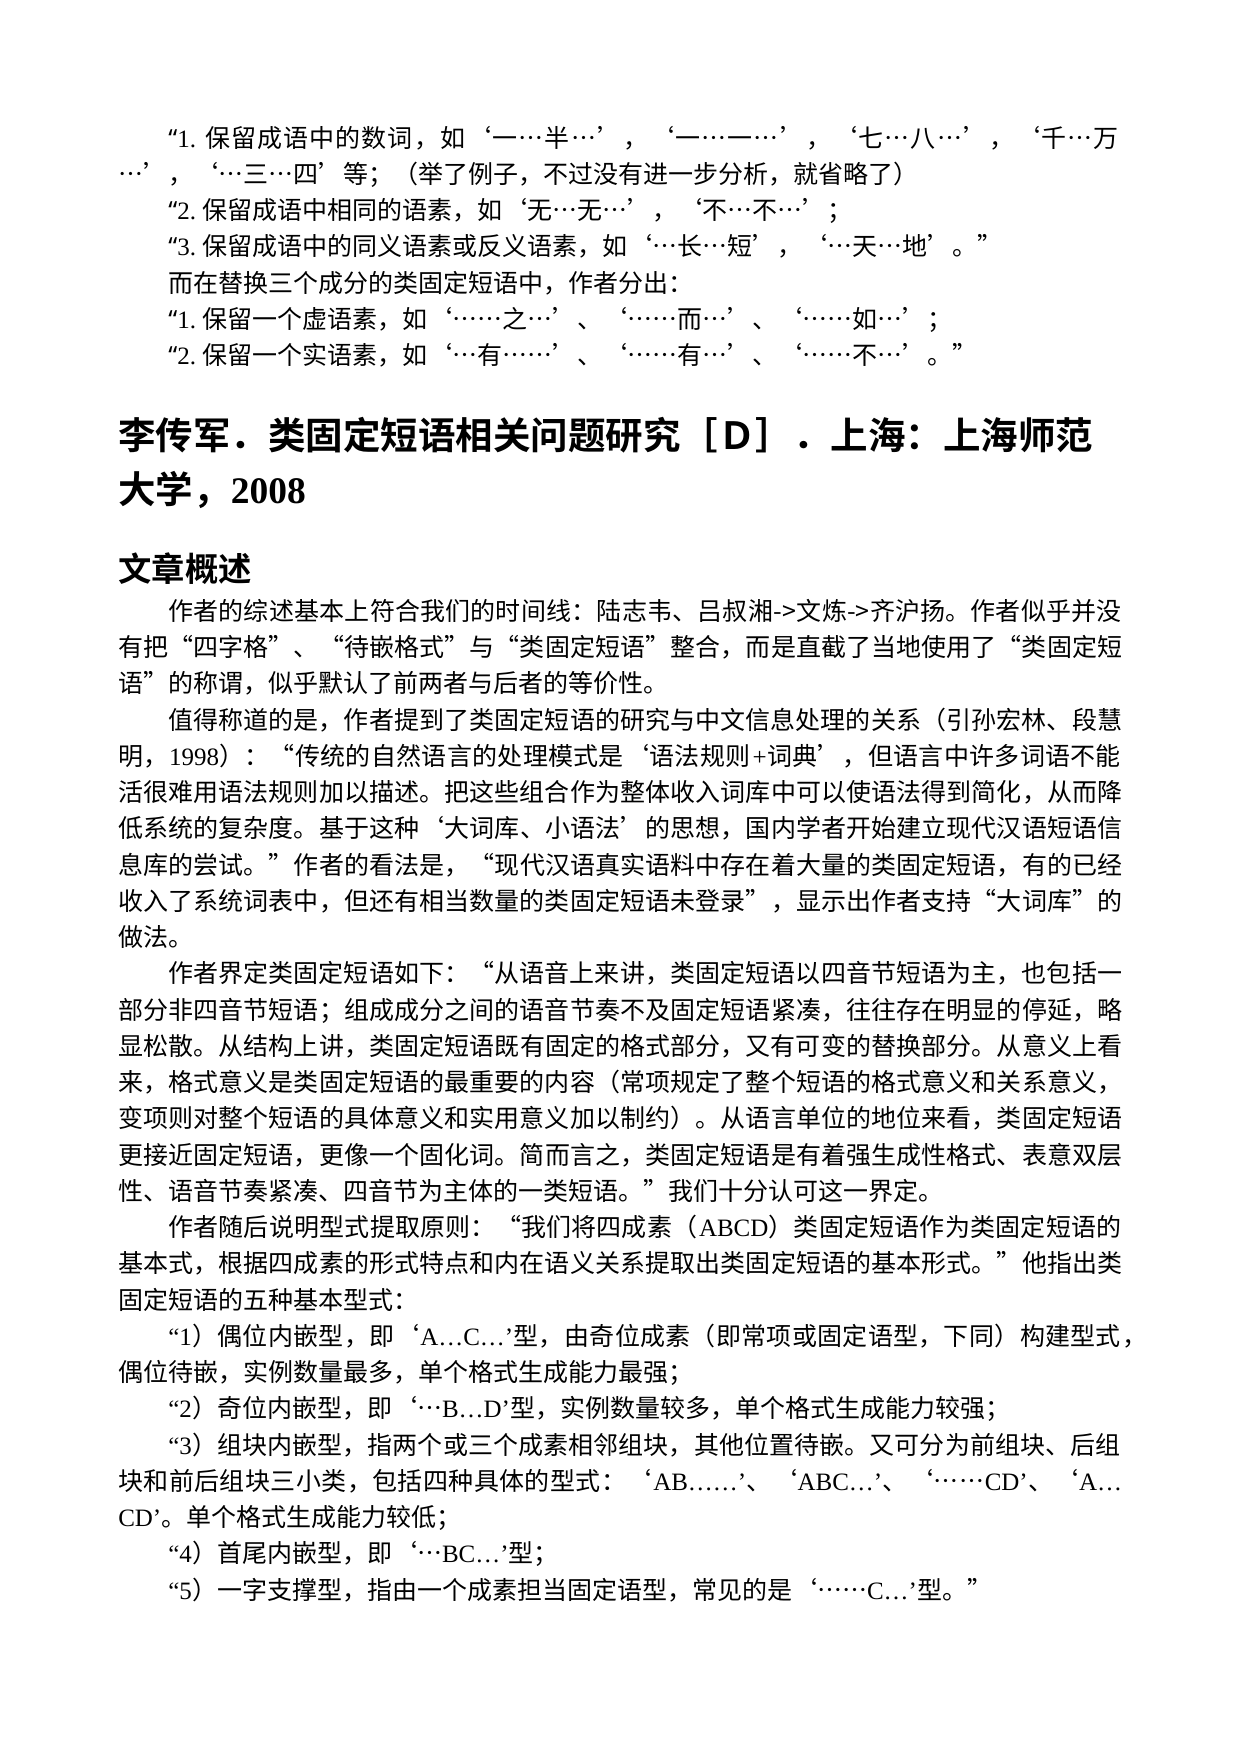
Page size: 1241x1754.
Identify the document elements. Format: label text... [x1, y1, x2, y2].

text “2. 保留成语中相同的语素，如‘无…无…’，‘不…不…’； [118, 191, 1122, 227]
text 文章概述 [118, 543, 1122, 591]
text “3. 保留成语中的同义语素或反义语素，如‘…长…短’，‘…天…地’。” [118, 227, 1122, 263]
text 作者随后说明型式提取原则：“我们将四成素（ABCD）类固定短语作为类固定短语的基本式，根据四成素的形式特点和内在语义关系提取出类固定短语的基本形式。”他指出类固定短语的五种基本型式： [118, 1208, 1122, 1316]
text “2. 保留一个实语素，如‘…有……’、‘……有…’、‘……不…’。” [118, 336, 1122, 372]
text “2）奇位内嵌型，即‘…B…D’型，实例数量较多，单个格式生成能力较强； [118, 1389, 1122, 1425]
text 作者的综述基本上符合我们的时间线：陆志韦、吕叔湘->文炼->齐沪扬。作者似乎并没有把“四字格”、“待嵌格式”与“类固定短语”整合，而是直截了当地使用了“类固定短语”的称谓，似乎默认了前两者与后者的等价性。 [118, 591, 1122, 700]
text 李传军．类固定短语相关问题研究［Ｄ］．上海：上海师范大学，2008 [118, 406, 1122, 514]
text “1）偶位内嵌型，即‘A…C…’型，由奇位成素（即常项或固定语型，下同）构建型式，偶位待嵌，实例数量最多，单个格式生成能力最强； [118, 1316, 1122, 1389]
text “1. 保留成语中的数词，如‘一…半…’，‘一…一…’，‘七…八…’，‘千…万…’，‘…三…四’等；（举了例子，不过没有进一步分析，就省略了） [118, 118, 1122, 191]
text “5）一字支撑型，指由一个成素担当固定语型，常见的是‘……C…’型。” [118, 1570, 1122, 1606]
text 值得称道的是，作者提到了类固定短语的研究与中文信息处理的关系（引孙宏林、段慧明，1998）：“传统的自然语言的处理模式是‘语法规则+词典’，但语言中许多词语不能活很难用语法规则加以描述。把这些组合作为整体收入词库中可以使语法得到简化，从而降低系统的复杂度。基于这种‘大词库、小语法’的思想，国内学者开始建立现代汉语短语信息库的尝试。”作者的看法是，“现代汉语真实语料中存在着大量的类固定短语，有的已经收入了系统词表中，但还有相当数量的类固定短语未登录”，显示出作者支持“大词库”的做法。 [118, 700, 1122, 954]
text 作者界定类固定短语如下：“从语音上来讲，类固定短语以四音节短语为主，也包括一部分非四音节短语；组成成分之间的语音节奏不及固定短语紧凑，往往存在明显的停延，略显松散。从结构上讲，类固定短语既有固定的格式部分，又有可变的替换部分。从意义上看来，格式意义是类固定短语的最重要的内容（常项规定了整个短语的格式意义和关系意义，变项则对整个短语的具体意义和实用意义加以制约）。从语言单位的地位来看，类固定短语更接近固定短语，更像一个固化词。简而言之，类固定短语是有着强生成性格式、表意双层性、语音节奏紧凑、四音节为主体的一类短语。”我们十分认可这一界定。 [118, 954, 1122, 1208]
text “4）首尾内嵌型，即‘…BC…’型； [118, 1534, 1122, 1570]
text 而在替换三个成分的类固定短语中，作者分出： [118, 263, 1122, 299]
text “3）组块内嵌型，指两个或三个成素相邻组块，其他位置待嵌。又可分为前组块、后组块和前后组块三小类，包括四种具体的型式：‘AB……’、‘ABC…’、‘……CD’、‘A…CD’。单个格式生成能力较低； [118, 1425, 1122, 1534]
text “1. 保留一个虚语素，如‘……之…’、‘……而…’、‘……如…’； [118, 299, 1122, 336]
